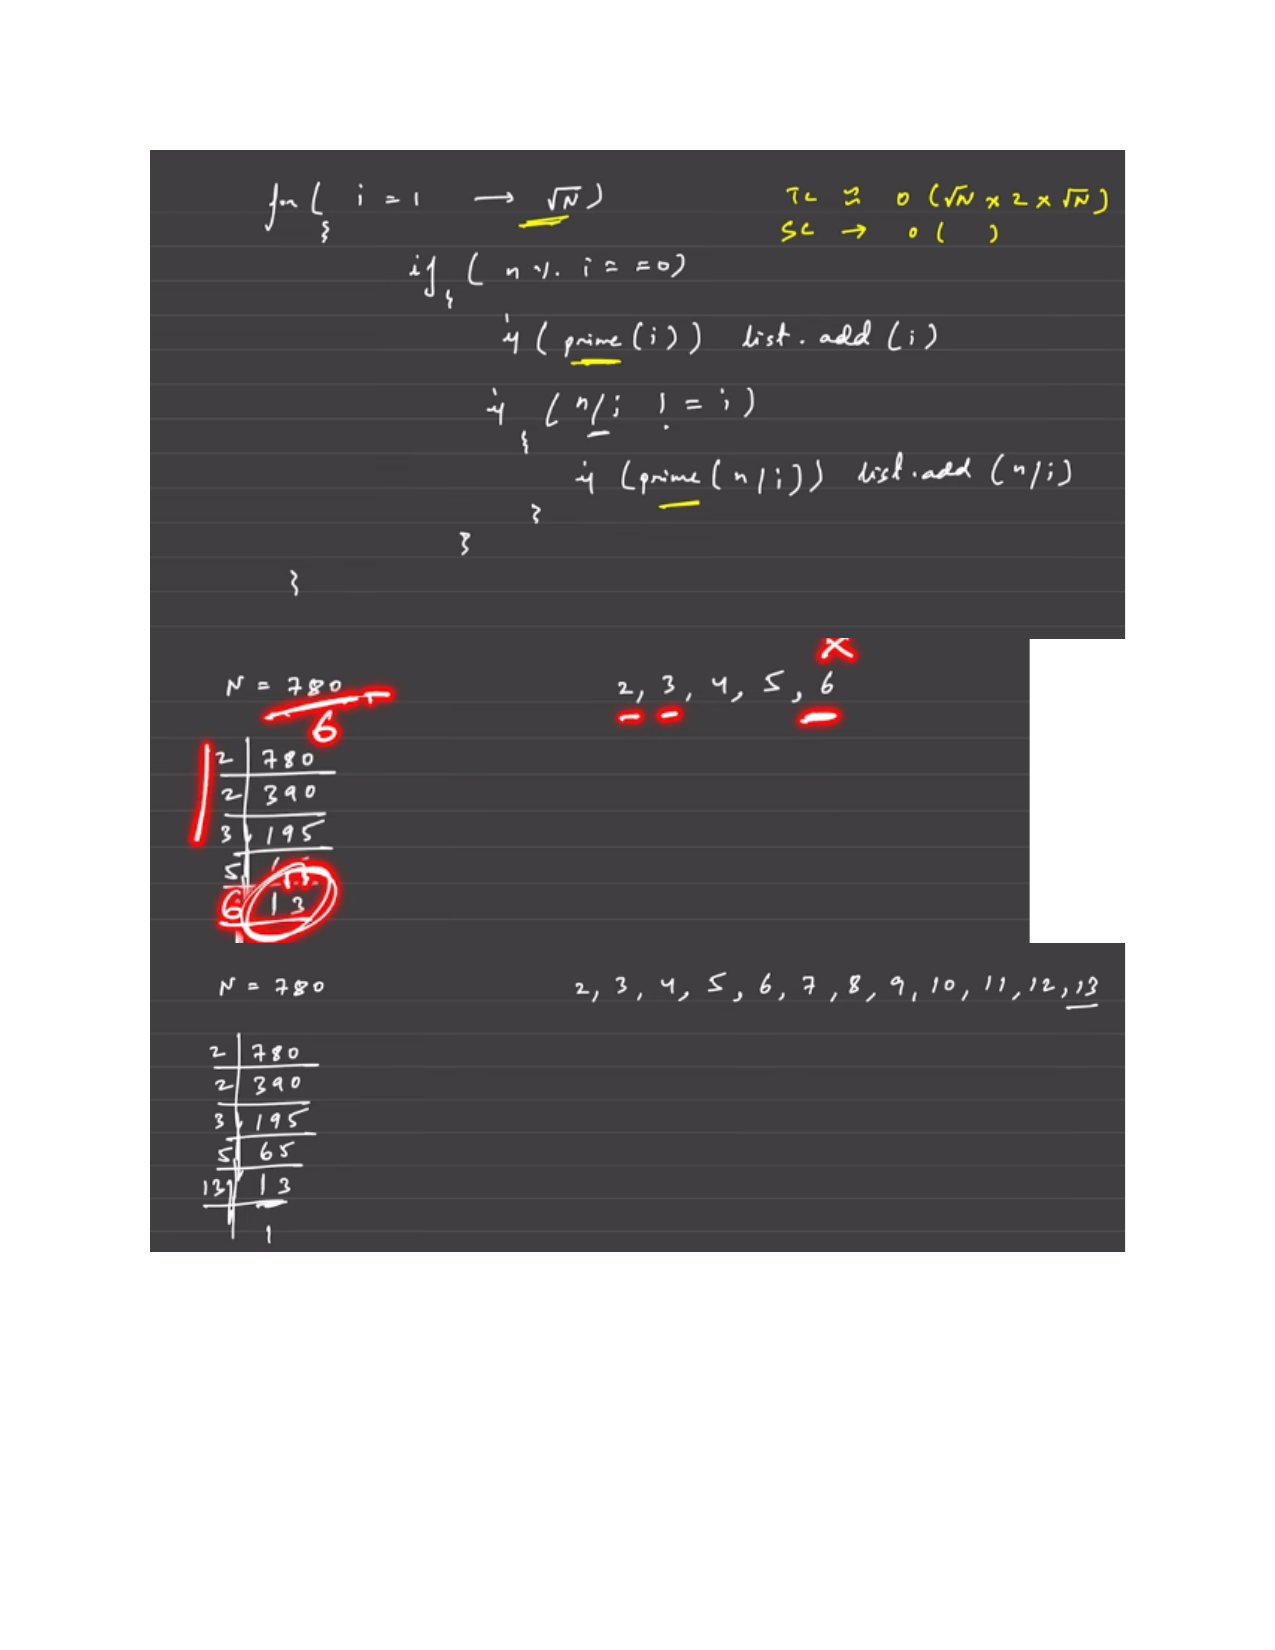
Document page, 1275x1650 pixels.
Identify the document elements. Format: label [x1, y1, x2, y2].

picture [150, 150, 1125, 1252]
